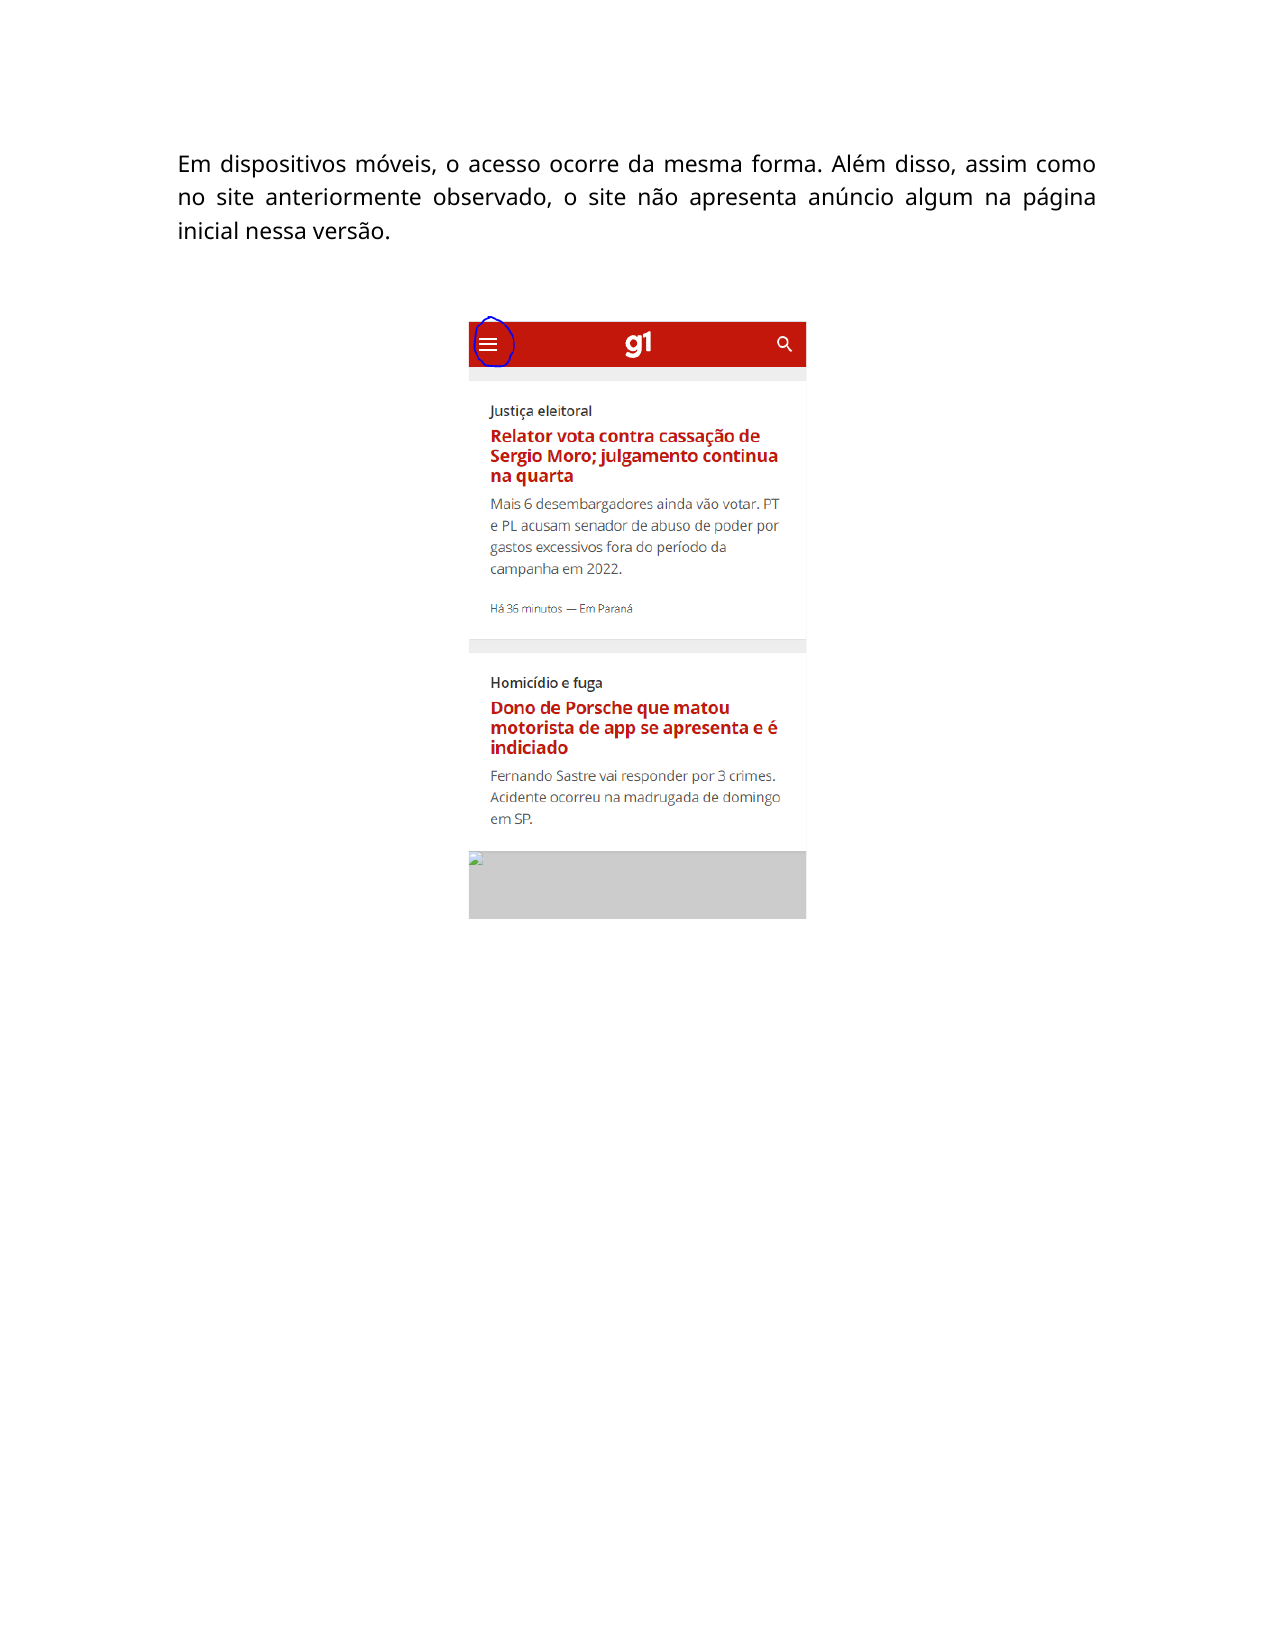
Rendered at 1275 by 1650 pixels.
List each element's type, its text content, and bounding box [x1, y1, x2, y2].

picture [468, 316, 807, 919]
text Em dispositivos móveis, o acesso ocorre da mesma forma. Além disso, assim como no site anteriormente observado, o site não apresenta anúncio algum na página inicial nessa versão. [177, 148, 1098, 246]
